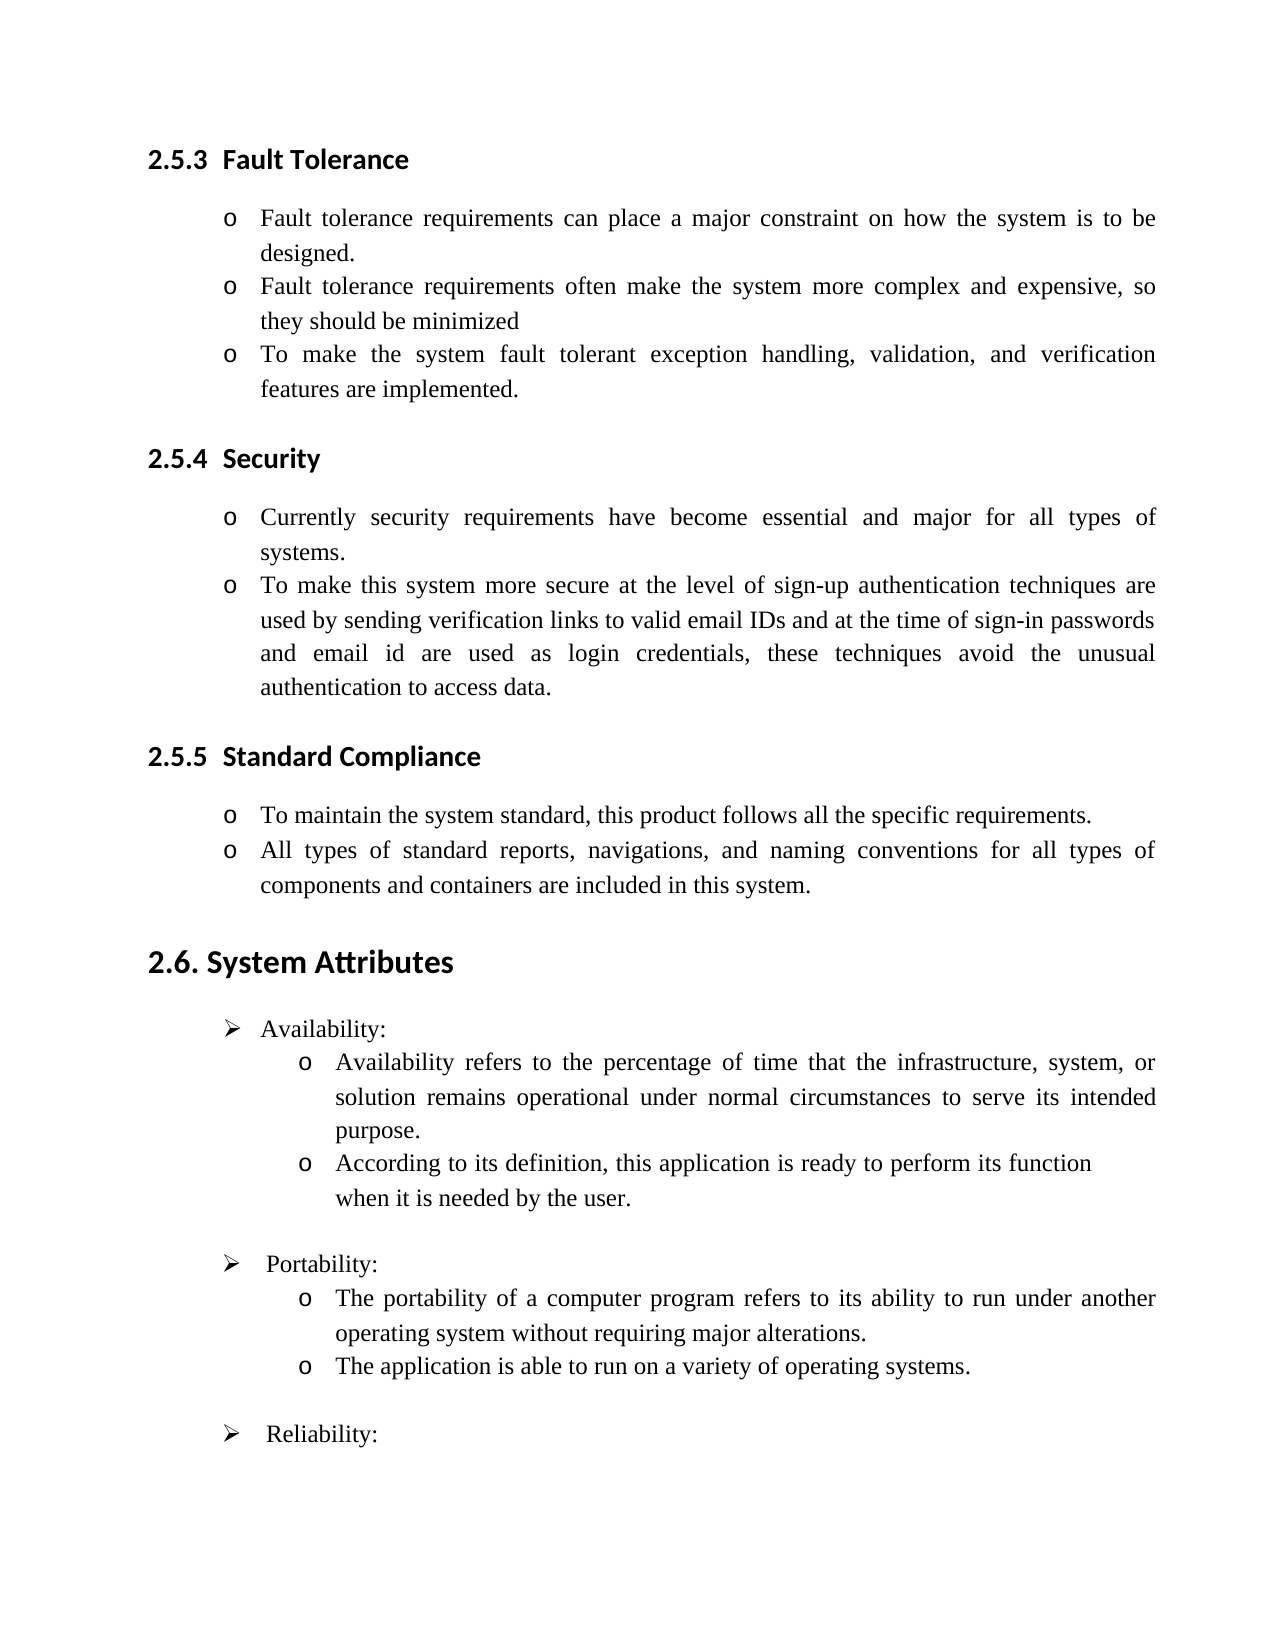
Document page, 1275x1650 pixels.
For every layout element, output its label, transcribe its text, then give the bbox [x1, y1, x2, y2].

list To make the system fault tolerant exception handling, validation, and verification features are implemented. [223, 368, 1157, 403]
list All types of standard reports, navigations, and naming conventions for all types of components and containers are included in this system. [223, 835, 1157, 899]
list Portability: [222, 1249, 1157, 1278]
subtitle 2.5.3 Fault Tolerance [148, 141, 1157, 177]
list Fault tolerance requirements can place a major constraint on how the system is to be designed. [223, 232, 1157, 267]
list The portability of a computer program refers to its ability to run under another operating system without requiring major alterations. [298, 1283, 1157, 1346]
list Availability: [223, 1014, 1157, 1043]
subtitle 2.6. System Attributes [148, 941, 1157, 981]
list According to its definition, this application is ready to perform its function when it is needed by the user. [298, 1177, 1093, 1212]
list To make this system more secure at the level of sign-up authentication techniques are used by sending verification links to valid email IDs and at the time of sign-in passwords and email id are used as login credentials, these techniques avoid the unusual authentication to access data. [223, 599, 1157, 700]
list Fault tolerance requirements often make the system more complex and expensive, so they should be minimized [223, 300, 1157, 335]
list To maintain the system standard, this product follows all the specific requirements. [223, 800, 1157, 831]
list Availability refers to the percentage of time that the infrastructure, system, or solution remains operational under normal circumstances to serve its intended purpose. [298, 1076, 1157, 1144]
list Reliability: [222, 1419, 1157, 1448]
list Currently security requirements have become essential and major for all types of systems. [223, 531, 1157, 566]
subtitle 2.5.4 Security [148, 441, 1157, 476]
subtitle 2.5.5 Standard Compliance [148, 738, 1157, 773]
list The application is able to run on a variety of operating systems. [298, 1351, 1157, 1382]
